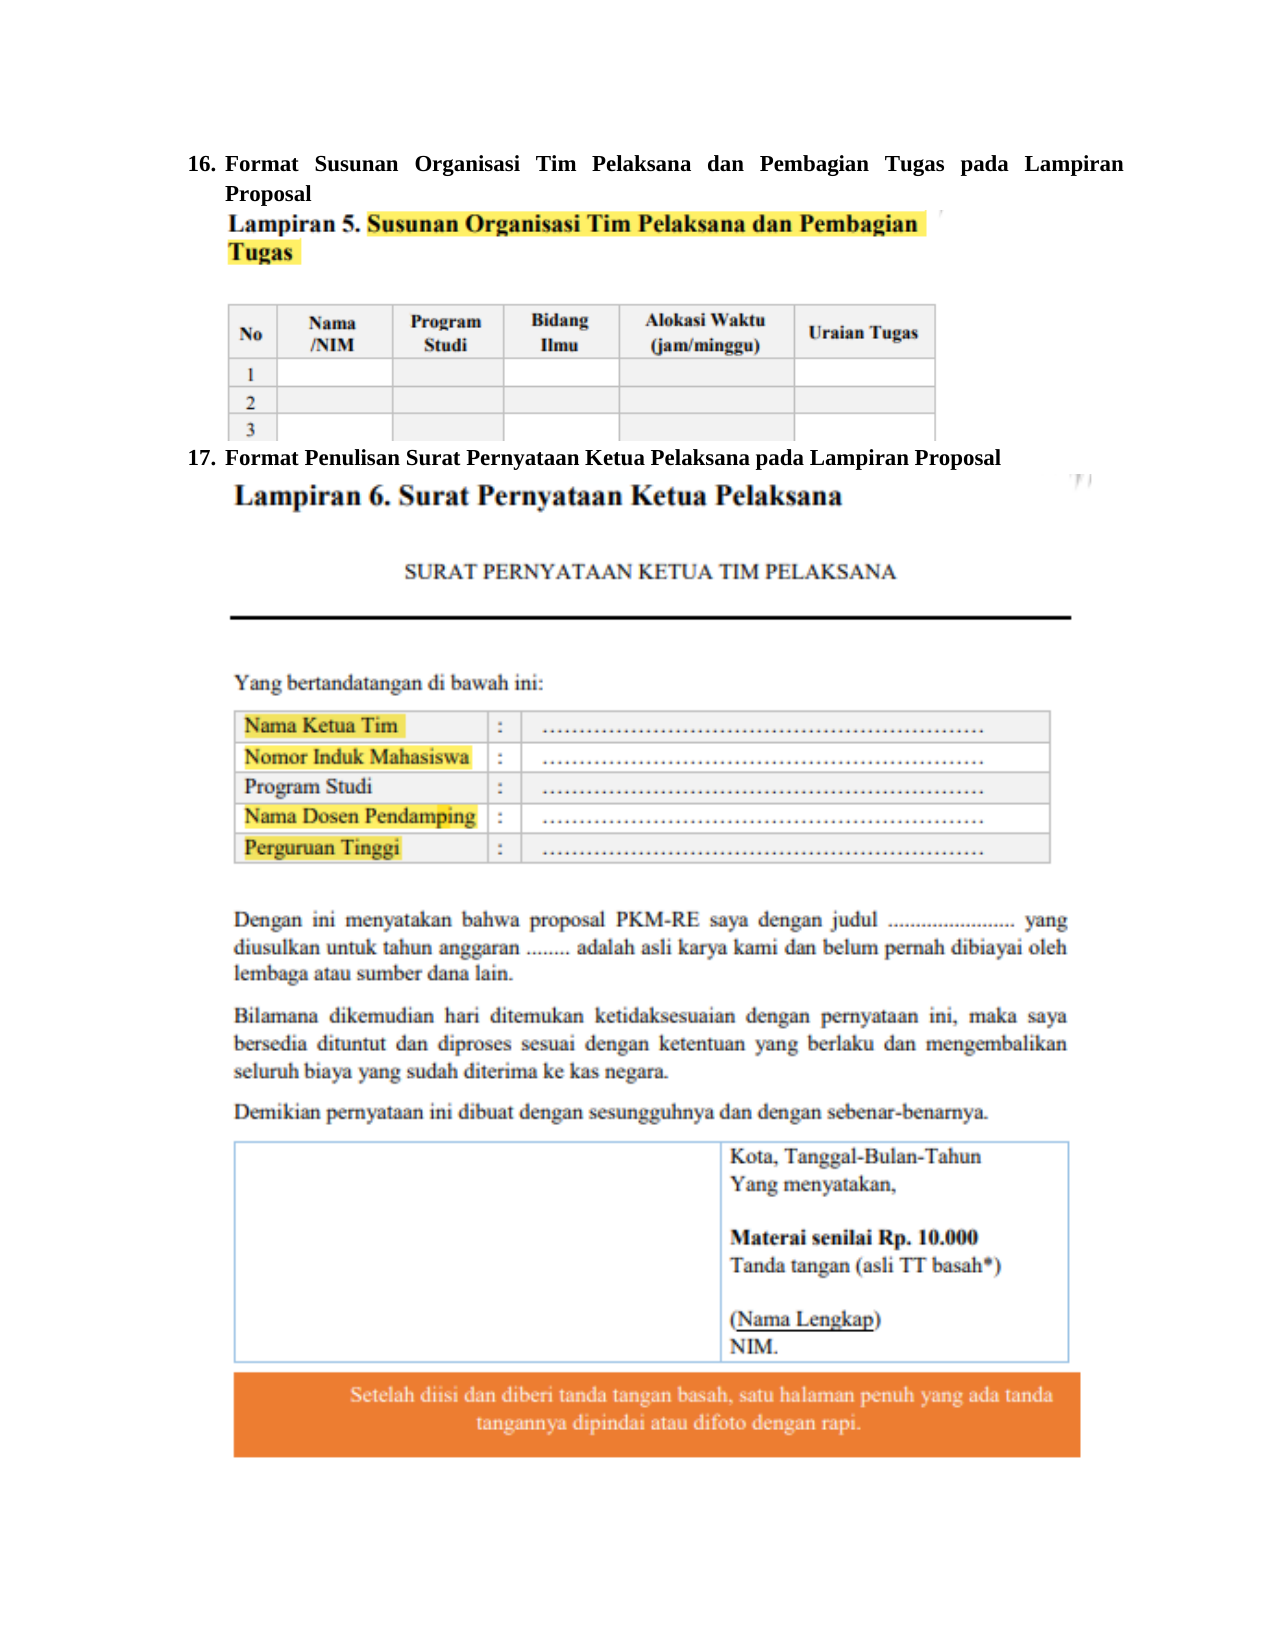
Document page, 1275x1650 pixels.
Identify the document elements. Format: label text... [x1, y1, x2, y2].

picture [225, 210, 944, 441]
list Format Susunan Organisasi Tim Pelaksana dan Pembagian Tugas pada Lampiran Proposal [187, 150, 1125, 207]
list Format Penulisan Surat Pernyataan Ketua Pelaksana pada Lampiran Proposal [187, 444, 1125, 471]
picture [225, 474, 1092, 1467]
